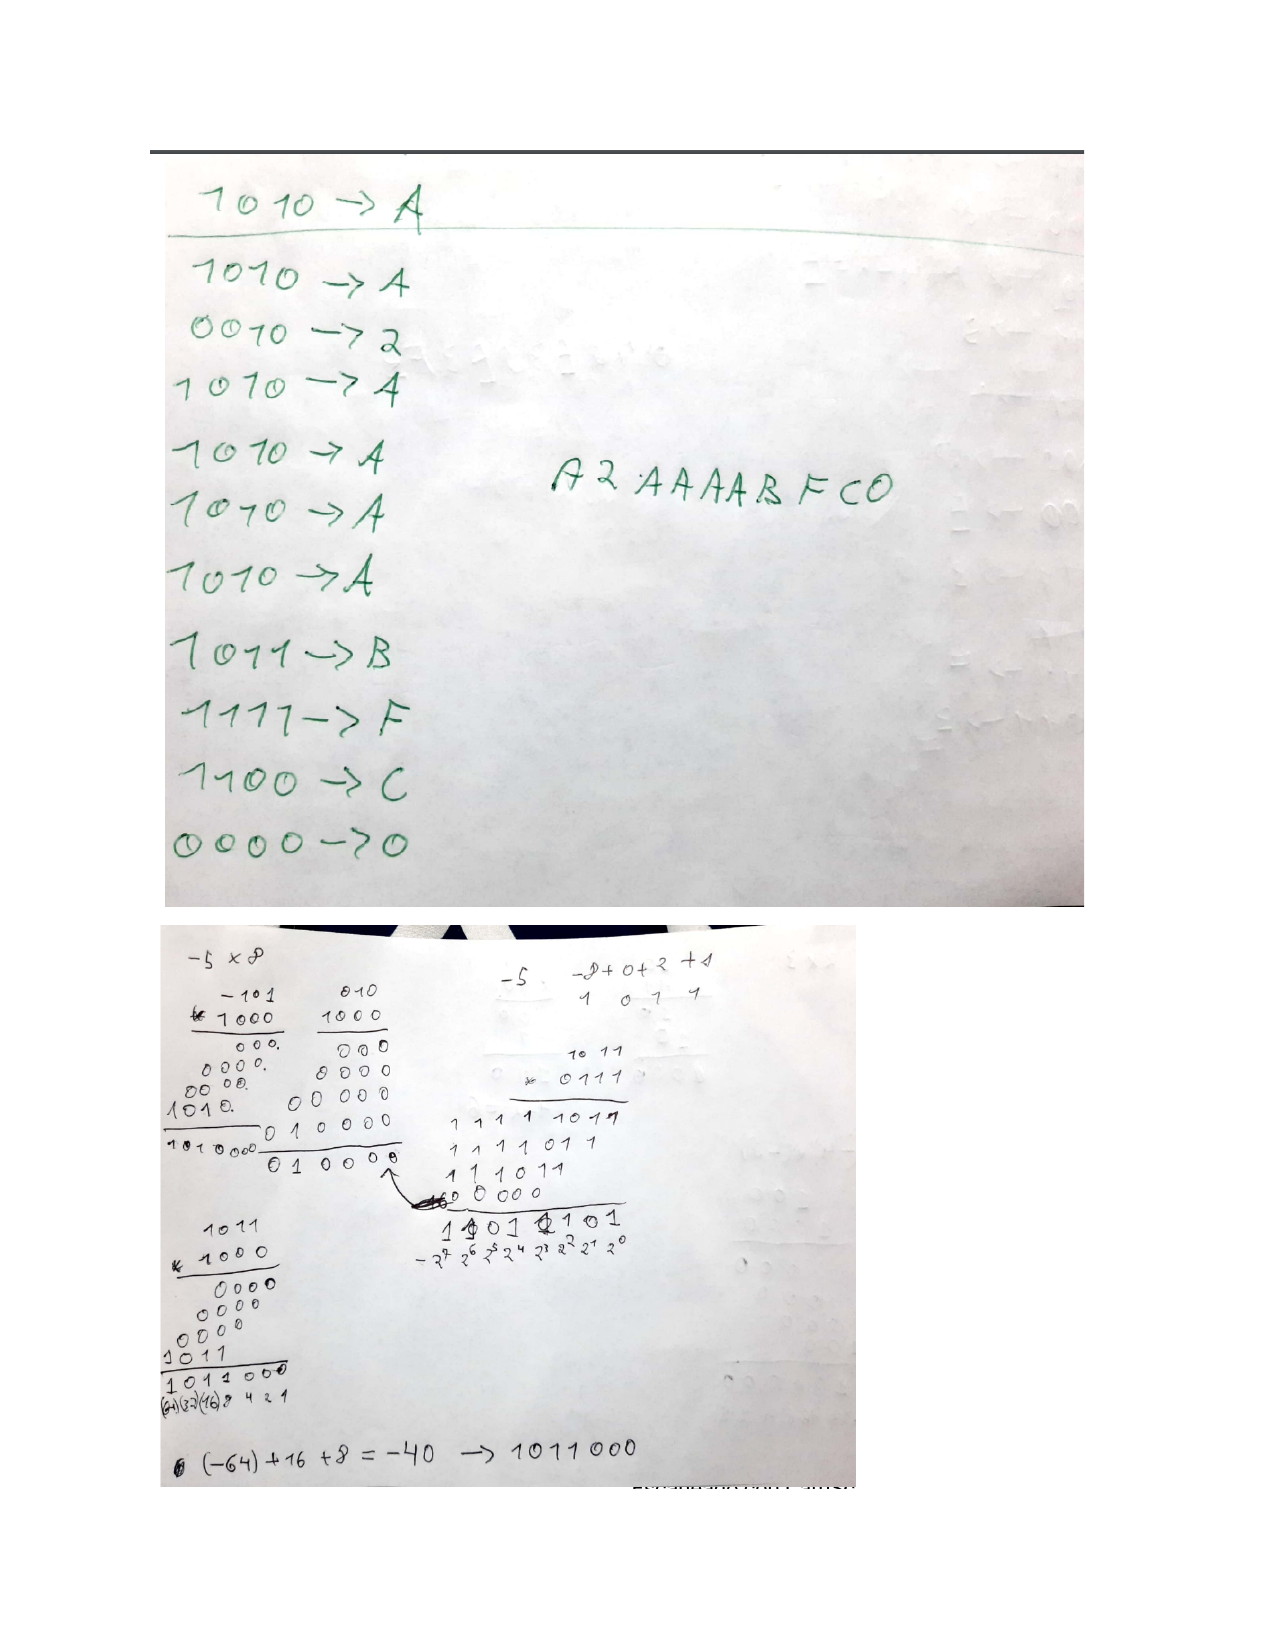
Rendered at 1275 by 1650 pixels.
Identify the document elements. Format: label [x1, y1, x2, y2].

picture [150, 925, 856, 1489]
picture [150, 150, 1085, 907]
